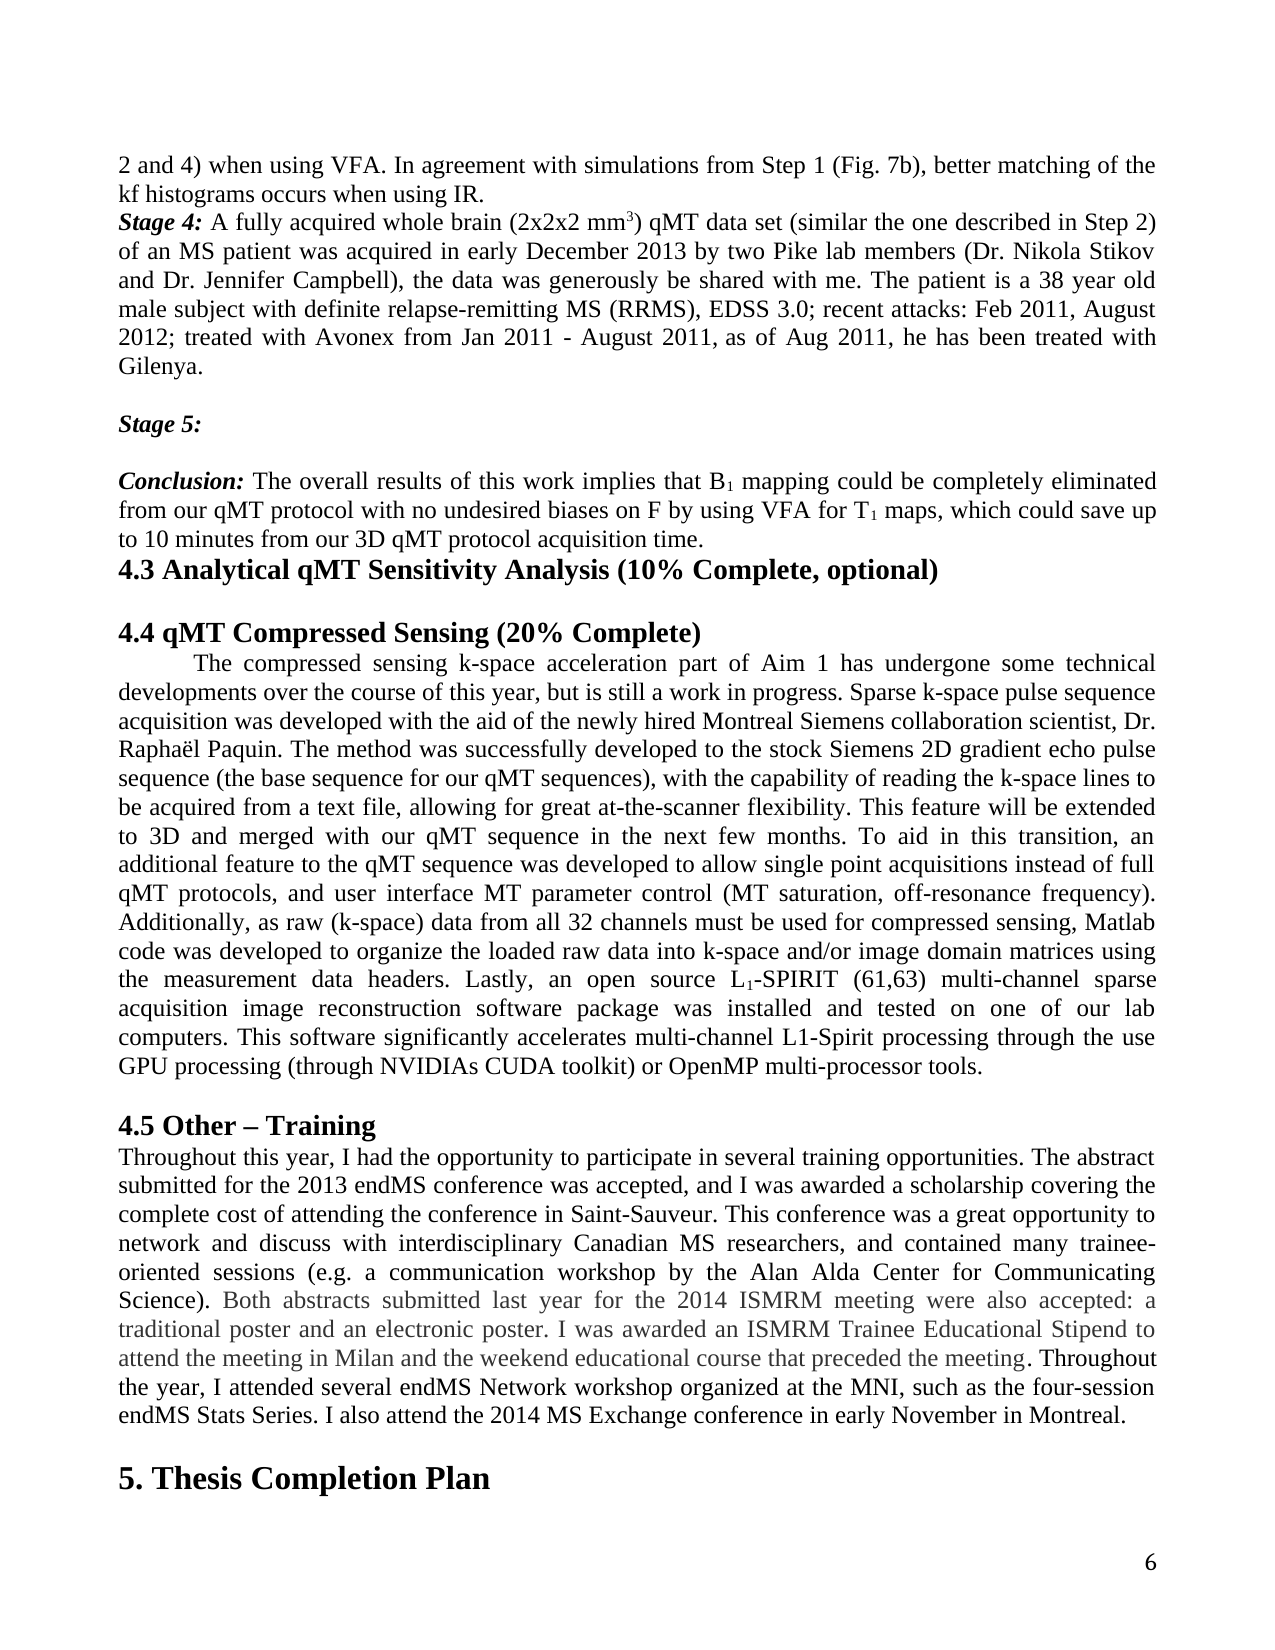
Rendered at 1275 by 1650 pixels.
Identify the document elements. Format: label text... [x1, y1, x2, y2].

text Conclusion: The overall results of this work implies that B1 mapping could be completely eliminated from our qMT protocol with no undesired biases on F by using VFA for T1 maps, which could save up to 10 minutes from our 3D qMT protocol acquisition time. [118, 466, 1157, 552]
text Stage 4: A fully acquired whole brain (2x2x2 mm3) qMT data set (similar the one described in Step 2) of an MS patient was acquired in early December 2013 by two Pike lab members (Dr. Nikola Stikov and Dr. Jennifer Campbell), the data was generously be shared with me. The patient is a 38 year old male subject with definite relapse-remitting MS (RRMS), EDSS 3.0; recent attacks: Feb 2011, August 2012; treated with Avonex from Jan 2011 - August 2011, as of Aug 2011, he has been treated with Gilenya. [118, 207, 1157, 380]
text Throughout this year, I had the opportunity to participate in several training opportunities. The abstract submitted for the 2013 endMS conference was accepted, and I was awarded a scholarship covering the complete cost of attending the conference in Saint-Sauveur. This conference was a great opportunity to network and discuss with interdisciplinary Canadian MS researchers, and contained many trainee-oriented sessions (e.g. a communication workshop by the Alan Alda Center for Communicating Science). Both abstracts submitted last year for the 2014 ISMRM meeting were also accepted: a traditional poster and an electronic poster. I was awarded an ISMRM Trainee Educational Stipend to attend the meeting in Milan and the weekend educational course that preceded the meeting. Throughout the year, I attended several endMS Network workshop organized at the MNI, such as the four-session endMS Stats Series. I also attend the 2014 MS Exchange conference in early November in Montreal. [118, 1142, 1157, 1314]
text Stage 5: [118, 409, 1157, 437]
text The compressed sensing k-space acceleration part of Aim 1 has undergone some technical developments over the course of this year, but is still a work in progress. Sparse k-space pulse sequence acquisition was developed with the aid of the newly hired Montreal Siemens collaboration scientist, Dr. Raphaël Paquin. The method was successfully developed to the stock Siemens 2D gradient echo pulse sequence (the base sequence for our qMT sequences), with the capability of reading the k-space lines to be acquired from a text file, allowing for great at-the-scanner flexibility. This feature will be extended to 3D and merged with our qMT sequence in the next few months. To aid in this transition, an additional feature to the qMT sequence was developed to allow single point acquisitions instead of full qMT protocols, and user interface MT parameter control (MT saturation, off-resonance frequency). Additionally, as raw (k-space) data from all 32 channels must be used for compressed sensing, Matlab code was developed to organize the loaded raw data into k-space and/or image domain matrices using the measurement data headers. Lastly, an open source L1-SPIRIT (61,63) multi-channel sparse acquisition image reconstruction software package was installed and tested on one of our lab computers. This software significantly accelerates multi-channel L1-Spirit processing through the use GPU processing (through NVIDIAs CUDA toolkit) or OpenMP multi-processor tools. [118, 648, 1157, 1079]
text 4.3 Analytical qMT Sensitivity Analysis (10% Complete, optional) [118, 552, 1157, 586]
text Throughout this year, I had the opportunity to participate in several training opportunities. The abstract submitted for the 2013 endMS conference was accepted, and I was awarded a scholarship covering the complete cost of attending the conference in Saint-Sauveur. This conference was a great opportunity to network and discuss with interdisciplinary Canadian MS researchers, and contained many trainee-oriented sessions (e.g. a communication workshop by the Alan Alda Center for Communicating Science). Both abstracts submitted last year for the 2014 ISMRM meeting were also accepted: a traditional poster and an electronic poster. I was awarded an ISMRM Trainee Educational Stipend to attend the meeting in Milan and the weekend educational course that preceded the meeting. Throughout the year, I attended several endMS Network workshop organized at the MNI, such as the four-session endMS Stats Series. I also attend the 2014 MS Exchange conference in early November in Montreal. [118, 1343, 1157, 1429]
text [118, 150, 1157, 207]
text 5. Thesis Completion Plan [118, 1458, 1157, 1496]
text 4.4 qMT Compressed Sensing (20% Complete) [118, 615, 1157, 648]
text 4.5 Other – Training [118, 1108, 1157, 1142]
